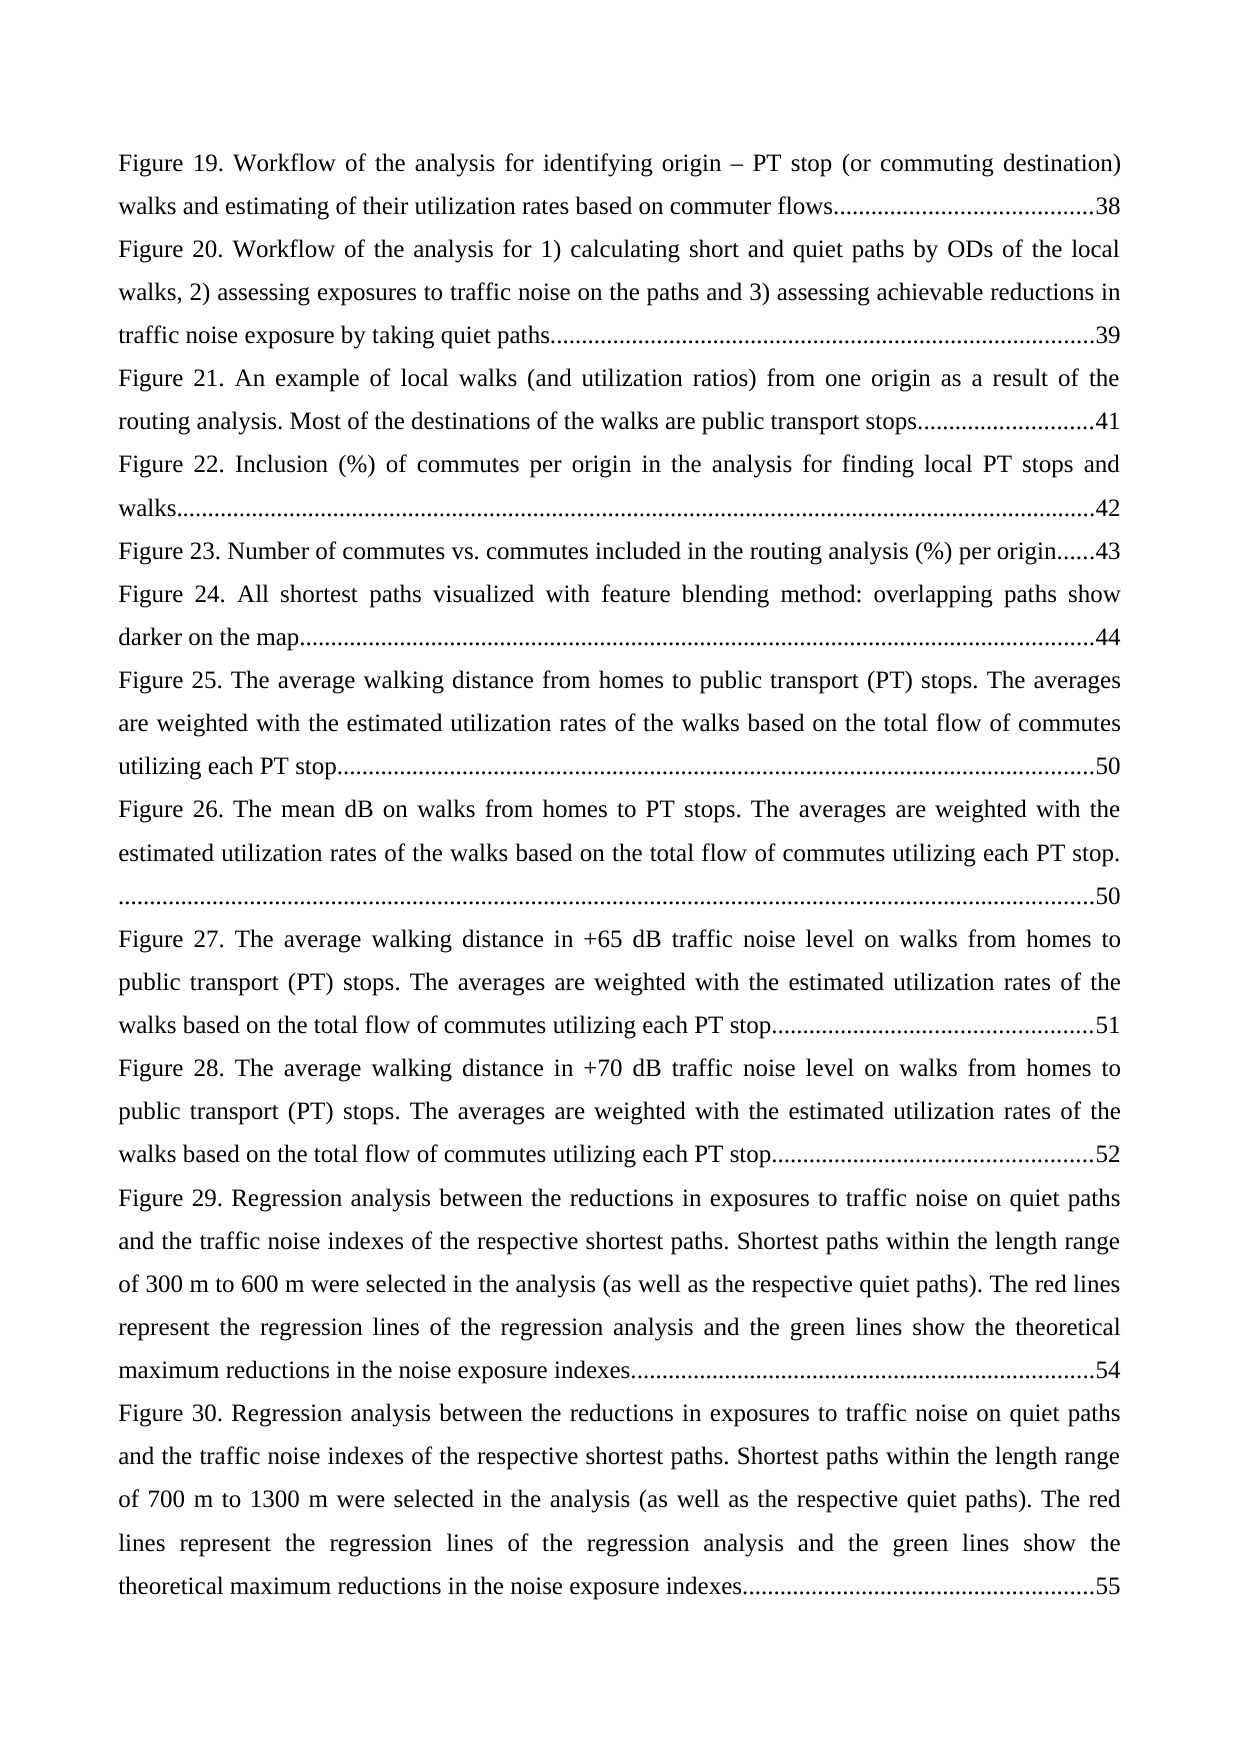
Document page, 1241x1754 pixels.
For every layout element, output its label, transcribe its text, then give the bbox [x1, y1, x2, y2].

text Figure 27. The average walking distance in +65 dB traffic noise level on walks from homes to public transport (PT) stops. The averages are weighted with the estimated utilization rates of the walks based on the total flow of commutes utilizing each PT stop. 51 [118, 924, 1122, 1039]
text Figure 21. An example of local walks (and utilization ratios) from one origin as a result of the routing analysis. Most of the destinations of the walks are public transport stops. 41 [118, 363, 1122, 435]
text Figure 23. Number of commutes vs. commutes included in the routing analysis (%) per origin. 43 [118, 536, 1122, 564]
text Figure 22. Inclusion (%) of commutes per origin in the analysis for finding local PT stops and walks. 42 [118, 449, 1122, 521]
text Figure 25. The average walking distance from homes to public transport (PT) stops. The averages are weighted with the estimated utilization rates of the walks based on the total flow of commutes utilizing each PT stop. 50 [118, 665, 1122, 780]
text Figure 29. Regression analysis between the reductions in exposures to traffic noise on quiet paths and the traffic noise indexes of the respective shortest paths. Shortest paths within the length range of 300 m to 600 m were selected in the analysis (as well as the respective quiet paths). The red lines represent the regression lines of the regression analysis and the green lines show the theoretical maximum reductions in the noise exposure indexes. 54 [118, 1183, 1122, 1384]
text Figure 20. Workflow of the analysis for 1) calculating short and quiet paths by ODs of the local walks, 2) assessing exposures to traffic noise on the paths and 3) assessing achievable reductions in traffic noise exposure by taking quiet paths. 39 [118, 234, 1122, 349]
text Figure 26. The mean dB on walks from homes to PT stops. The averages are weighted with the estimated utilization rates of the walks based on the total flow of commutes utilizing each PT stop. 50 [118, 794, 1122, 909]
text Figure 30. Regression analysis between the reductions in exposures to traffic noise on quiet paths and the traffic noise indexes of the respective shortest paths. Shortest paths within the length range of 700 m to 1300 m were selected in the analysis (as well as the respective quiet paths). The red lines represent the regression lines of the regression analysis and the green lines show the theoretical maximum reductions in the noise exposure indexes. 55 [118, 1398, 1122, 1599]
text Figure 28. The average walking distance in +70 dB traffic noise level on walks from homes to public transport (PT) stops. The averages are weighted with the estimated utilization rates of the walks based on the total flow of commutes utilizing each PT stop. 52 [118, 1053, 1122, 1168]
text Figure 24. All shortest paths visualized with feature blending method: overlapping paths show darker on the map. 44 [118, 579, 1122, 651]
text Figure 19. Workflow of the analysis for identifying origin – PT stop (or commuting destination) walks and estimating of their utilization rates based on commuter flows. 38 [118, 148, 1122, 219]
